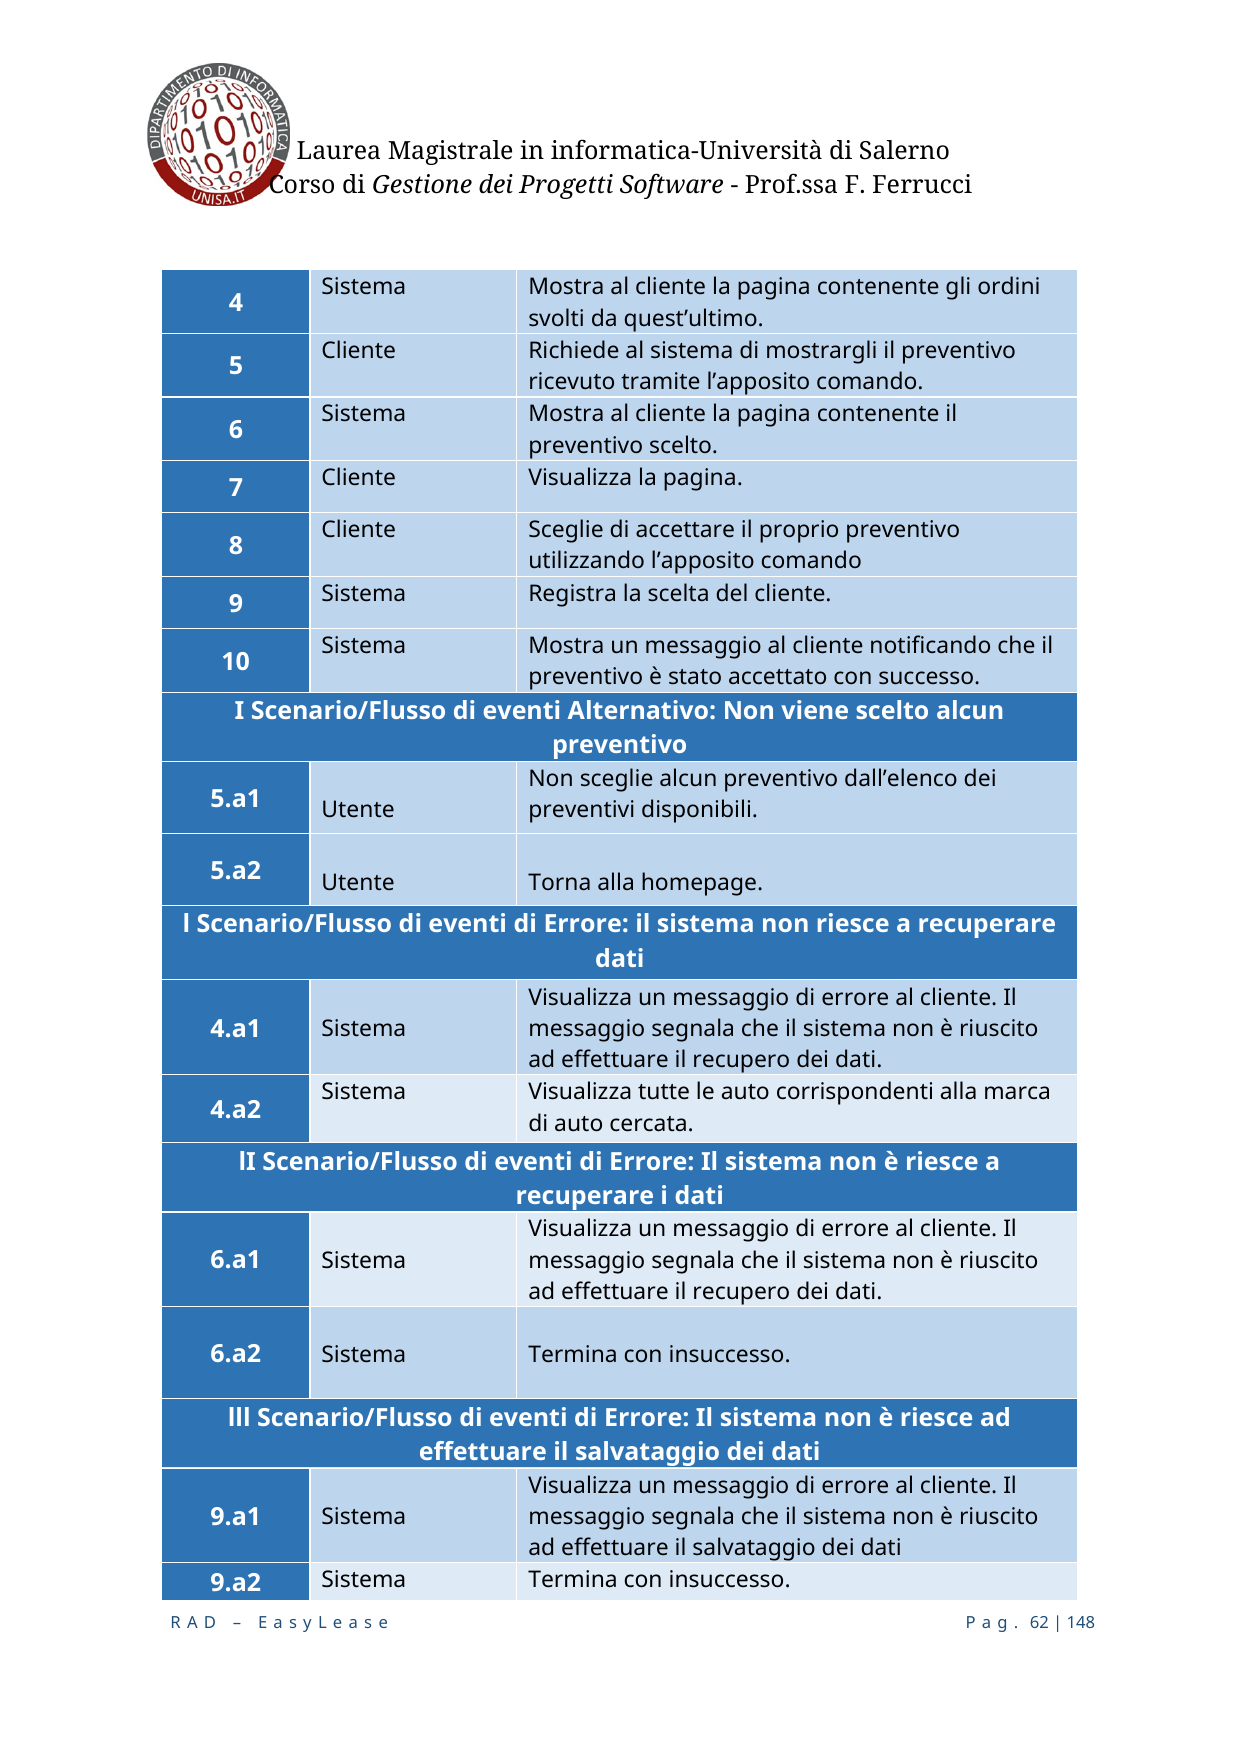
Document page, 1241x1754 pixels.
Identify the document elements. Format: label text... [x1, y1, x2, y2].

table_cell 6.a2 [162, 1307, 309, 1398]
table_cell Sistema [311, 1307, 516, 1398]
table_cell Visualizza un messaggio di errore al cliente. Il messaggio segnala che il sistema non è riuscito ad effettuare il salvataggio dei dati [517, 1469, 1077, 1562]
table_cell Sceglie di accettare il proprio preventivo utilizzando l’apposito comando [517, 513, 1077, 576]
table_cell 4 [162, 270, 309, 333]
table_cell Visualizza un messaggio di errore al cliente. Il messaggio segnala che il sistema non è riuscito ad effettuare il recupero dei dati. [517, 980, 1077, 1074]
table_cell Torna alla homepage. [517, 834, 1077, 905]
table_cell 5.a2 [162, 834, 309, 905]
table_cell 8 [162, 513, 309, 576]
table_cell Sistema [311, 398, 516, 460]
table_cell Richiede al sistema di mostrargli il preventivo ricevuto tramite l’apposito comando. [517, 334, 1077, 396]
table_cell l Scenario/Flusso di eventi di Errore: il sistema non riesce a recuperare dati [162, 906, 1077, 979]
table_cell Sistema [311, 1213, 516, 1306]
table_cell Mostra al cliente la pagina contenente il preventivo scelto. [517, 398, 1077, 460]
table_cell Sistema [311, 1469, 516, 1562]
table_cell Sistema [311, 577, 516, 628]
table_cell Termina con insuccesso. [517, 1563, 1077, 1600]
table_cell 9.a1 [162, 1469, 309, 1562]
table_cell Termina con insuccesso. [517, 1307, 1077, 1398]
table_cell 9 [162, 577, 309, 628]
table_cell Utente [311, 834, 516, 905]
table_cell Mostra un messaggio al cliente notificando che il preventivo è stato accettato con successo. [517, 629, 1077, 692]
table_cell Sistema [311, 1563, 516, 1600]
table_cell 4.a1 [162, 980, 309, 1074]
table_cell Sistema [311, 1075, 516, 1142]
table_cell 6.a1 [162, 1213, 309, 1306]
table_cell Sistema [311, 270, 516, 333]
table_cell Visualizza la pagina. [517, 461, 1077, 512]
table_cell I Scenario/Flusso di eventi Alternativo: Non viene scelto alcun preventivo [162, 693, 1077, 761]
table_cell Utente [311, 762, 516, 833]
table_cell 9.a2 [162, 1563, 309, 1600]
table_cell 7 [162, 461, 309, 512]
table_cell lI Scenario/Flusso di eventi di Errore: Il sistema non è riesce a recuperare i dati [162, 1143, 1077, 1211]
table_cell Cliente [311, 334, 516, 396]
table_cell Registra la scelta del cliente. [517, 577, 1077, 628]
table_cell 5.a1 [162, 762, 309, 833]
table_cell Sistema [311, 629, 516, 692]
table_cell Sistema [311, 980, 516, 1074]
table_cell Visualizza tutte le auto corrispondenti alla marca di auto cercata. [517, 1075, 1077, 1142]
table_cell Non sceglie alcun preventivo dall’elenco dei preventivi disponibili. [517, 762, 1077, 833]
picture [147, 63, 290, 206]
table_cell 4.a2 [162, 1075, 309, 1142]
table_cell Cliente [311, 513, 516, 576]
table_cell Visualizza un messaggio di errore al cliente. Il messaggio segnala che il sistema non è riuscito ad effettuare il recupero dei dati. [517, 1213, 1077, 1306]
table_cell 5 [162, 334, 309, 396]
table_cell 10 [162, 629, 309, 692]
table_cell lll Scenario/Flusso di eventi di Errore: Il sistema non è riesce ad effettuare il salvataggio dei dati [162, 1399, 1077, 1467]
table_cell 6 [162, 398, 309, 460]
table_cell Cliente [311, 461, 516, 512]
table_cell Mostra al cliente la pagina contenente gli ordini svolti da quest’ultimo. [517, 270, 1077, 333]
